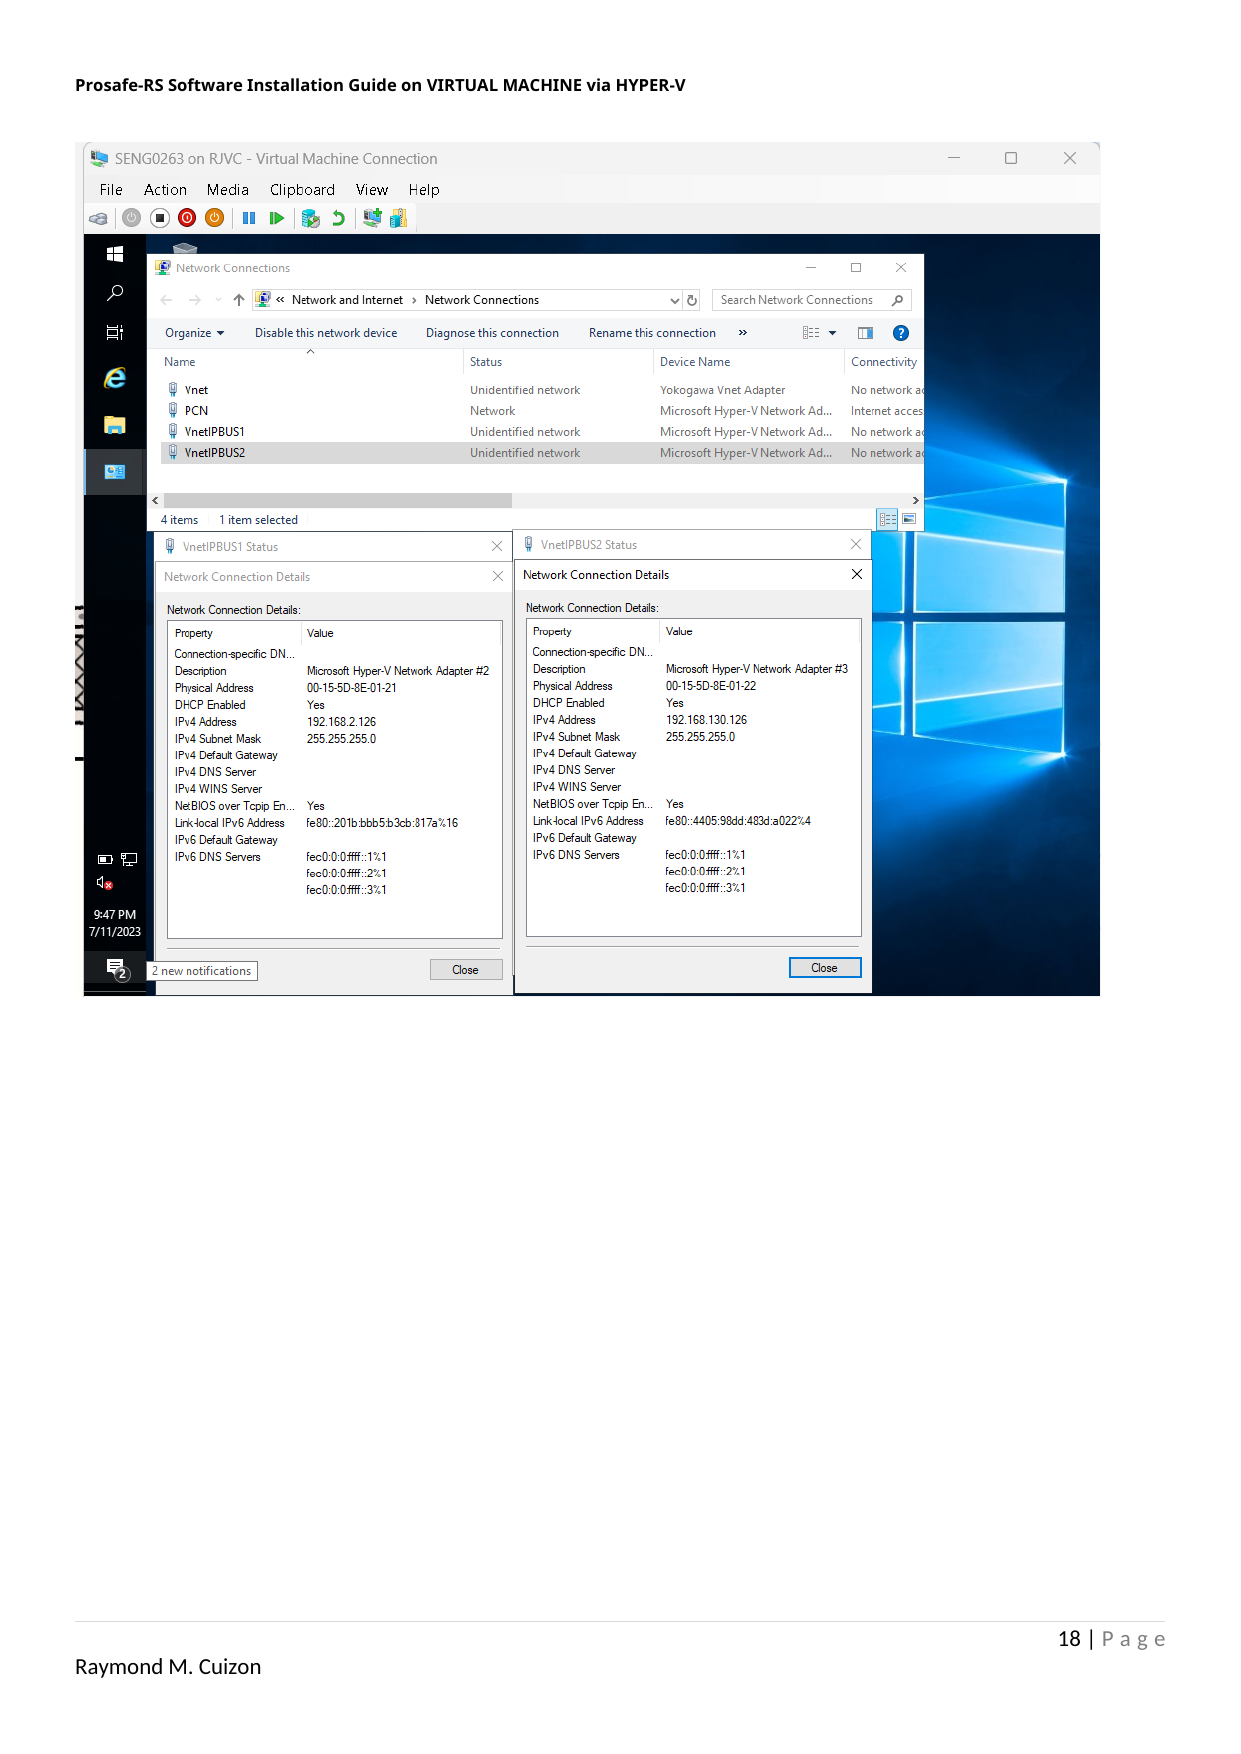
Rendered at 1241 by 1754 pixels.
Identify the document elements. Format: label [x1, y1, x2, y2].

picture [75, 142, 1100, 997]
